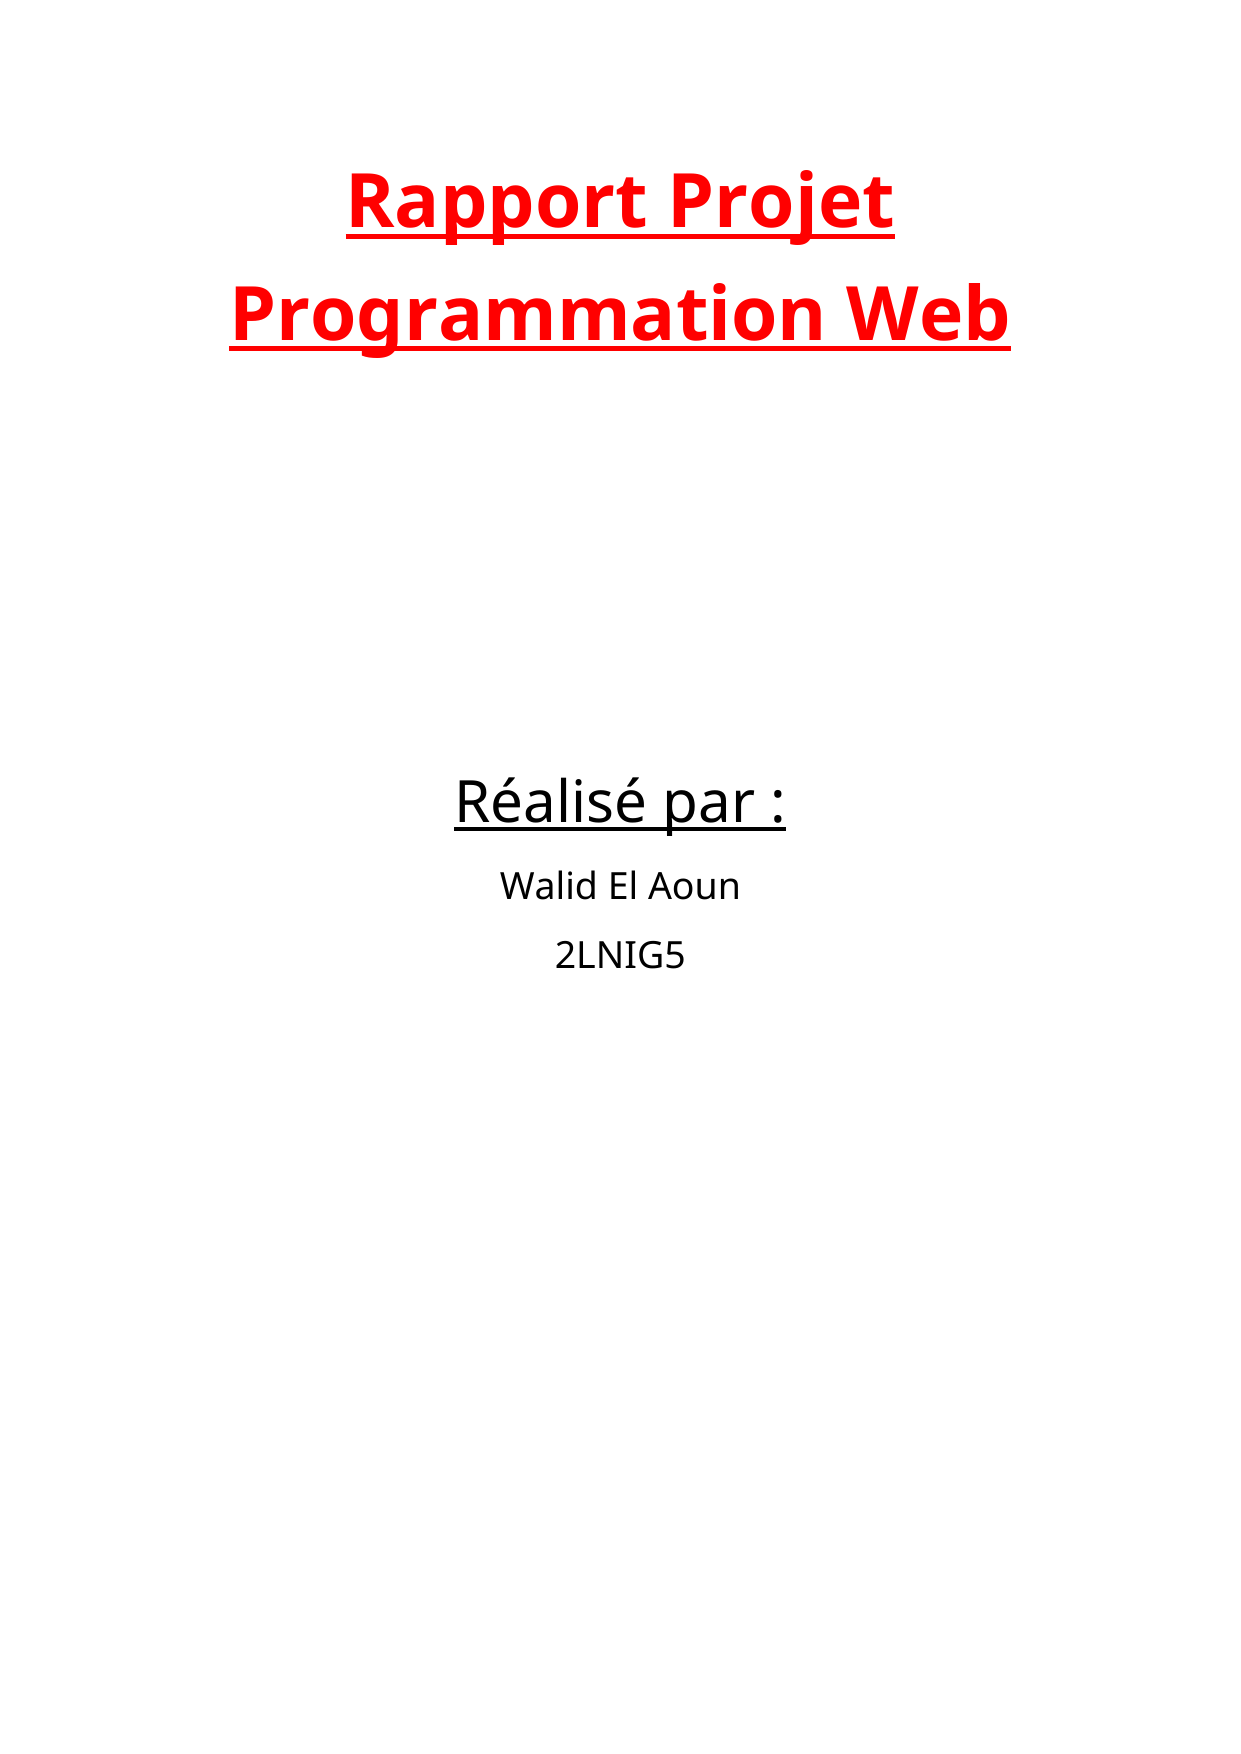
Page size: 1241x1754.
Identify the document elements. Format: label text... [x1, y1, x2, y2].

text 2LNIG5 [148, 928, 1093, 979]
text Rapport Projet Programmation Web [148, 148, 1093, 362]
text Réalisé par : [148, 759, 1093, 839]
text Walid El Aoun [148, 859, 1093, 911]
